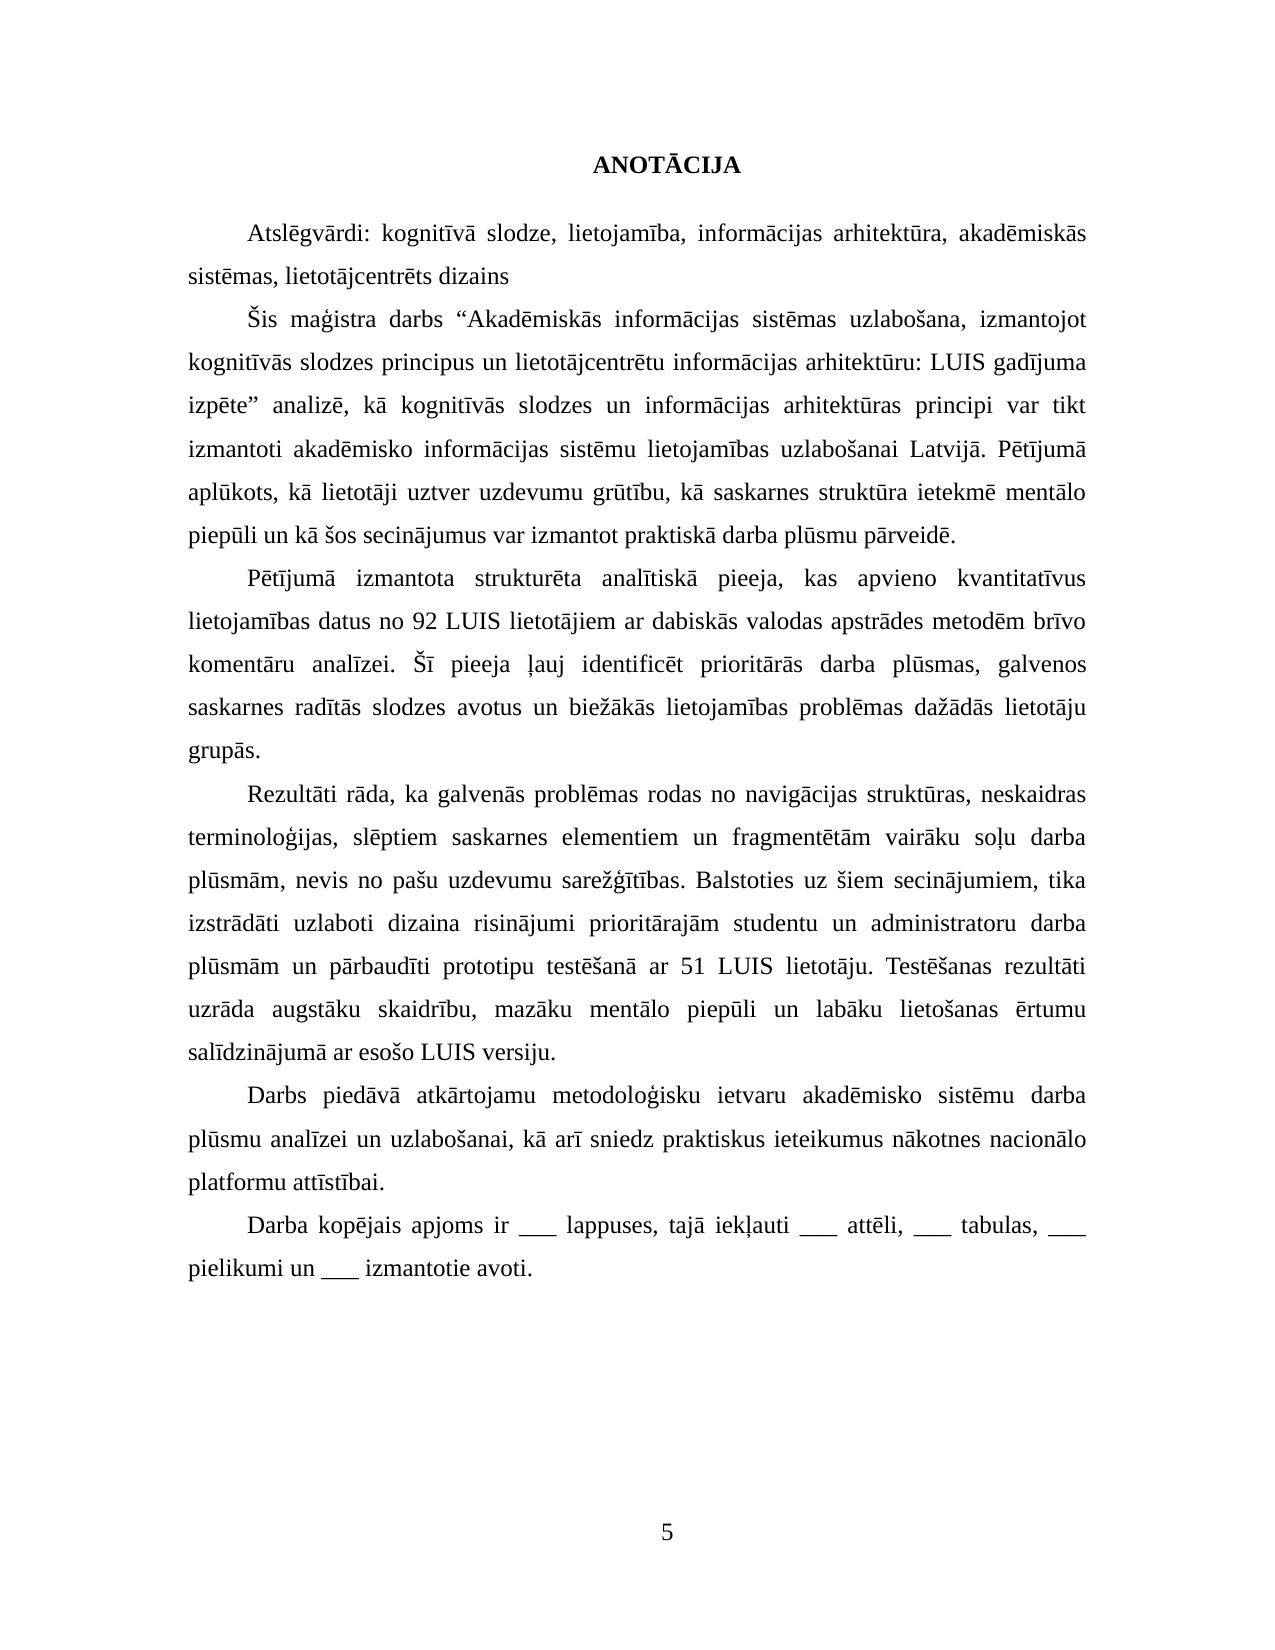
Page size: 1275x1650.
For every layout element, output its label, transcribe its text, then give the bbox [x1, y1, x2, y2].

text Darbs piedāvā atkārtojamu metodoloģisku ietvaru akadēmisko sistēmu darba plūsmu analīzei un uzlabošanai, kā arī sniedz praktiskus ieteikumus nākotnes nacionālo platformu attīstībai. [188, 1081, 1087, 1196]
text ANOTĀCIJA [188, 150, 1087, 179]
text Šis maģistra darbs “Akadēmiskās informācijas sistēmas uzlabošana, izmantojot kognitīvās slodzes principus un lietotājcentrētu informācijas arhitektūru: LUIS gadījuma izpēte” analizē, kā kognitīvās slodzes un informācijas arhitektūras principi var tikt izmantoti akadēmisko informācijas sistēmu lietojamības uzlabošanai Latvijā. Pētījumā aplūkots, kā lietotāji uztver uzdevumu grūtību, kā saskarnes struktūra ietekmē mentālo piepūli un kā šos secinājumus var izmantot praktiskā darba plūsmu pārveidē. [188, 304, 1087, 549]
text Pētījumā izmantota strukturēta analītiskā pieeja, kas apvieno kvantitatīvus lietojamības datus no 92 LUIS lietotājiem ar dabiskās valodas apstrādes metodēm brīvo komentāru analīzei. Šī pieeja ļauj identificēt prioritārās darba plūsmas, galvenos saskarnes radītās slodzes avotus un biežākās lietojamības problēmas dažādās lietotāju grupās. [188, 563, 1087, 764]
text Rezultāti rāda, ka galvenās problēmas rodas no navigācijas struktūras, neskaidras terminoloģijas, slēptiem saskarnes elementiem un fragmentētām vairāku soļu darba plūsmām, nevis no pašu uzdevumu sarežģītības. Balstoties uz šiem secinājumiem, tika izstrādāti uzlaboti dizaina risinājumi prioritārajām studentu un administratoru darba plūsmām un pārbaudīti prototipu testēšanā ar 51 LUIS lietotāju. Testēšanas rezultāti uzrāda augstāku skaidrību, mazāku mentālo piepūli un labāku lietošanas ērtumu salīdzinājumā ar esošo LUIS versiju. [188, 779, 1087, 1066]
text Atslēgvārdi: kognitīvā slodze, lietojamība, informācijas arhitektūra, akadēmiskās sistēmas, lietotājcentrēts dizains [188, 218, 1087, 290]
text Darba kopējais apjoms ir ___ lappuses, tajā iekļauti ___ attēli, ___ tabulas, ___ pielikumi un ___ izmantotie avoti. [188, 1210, 1087, 1282]
